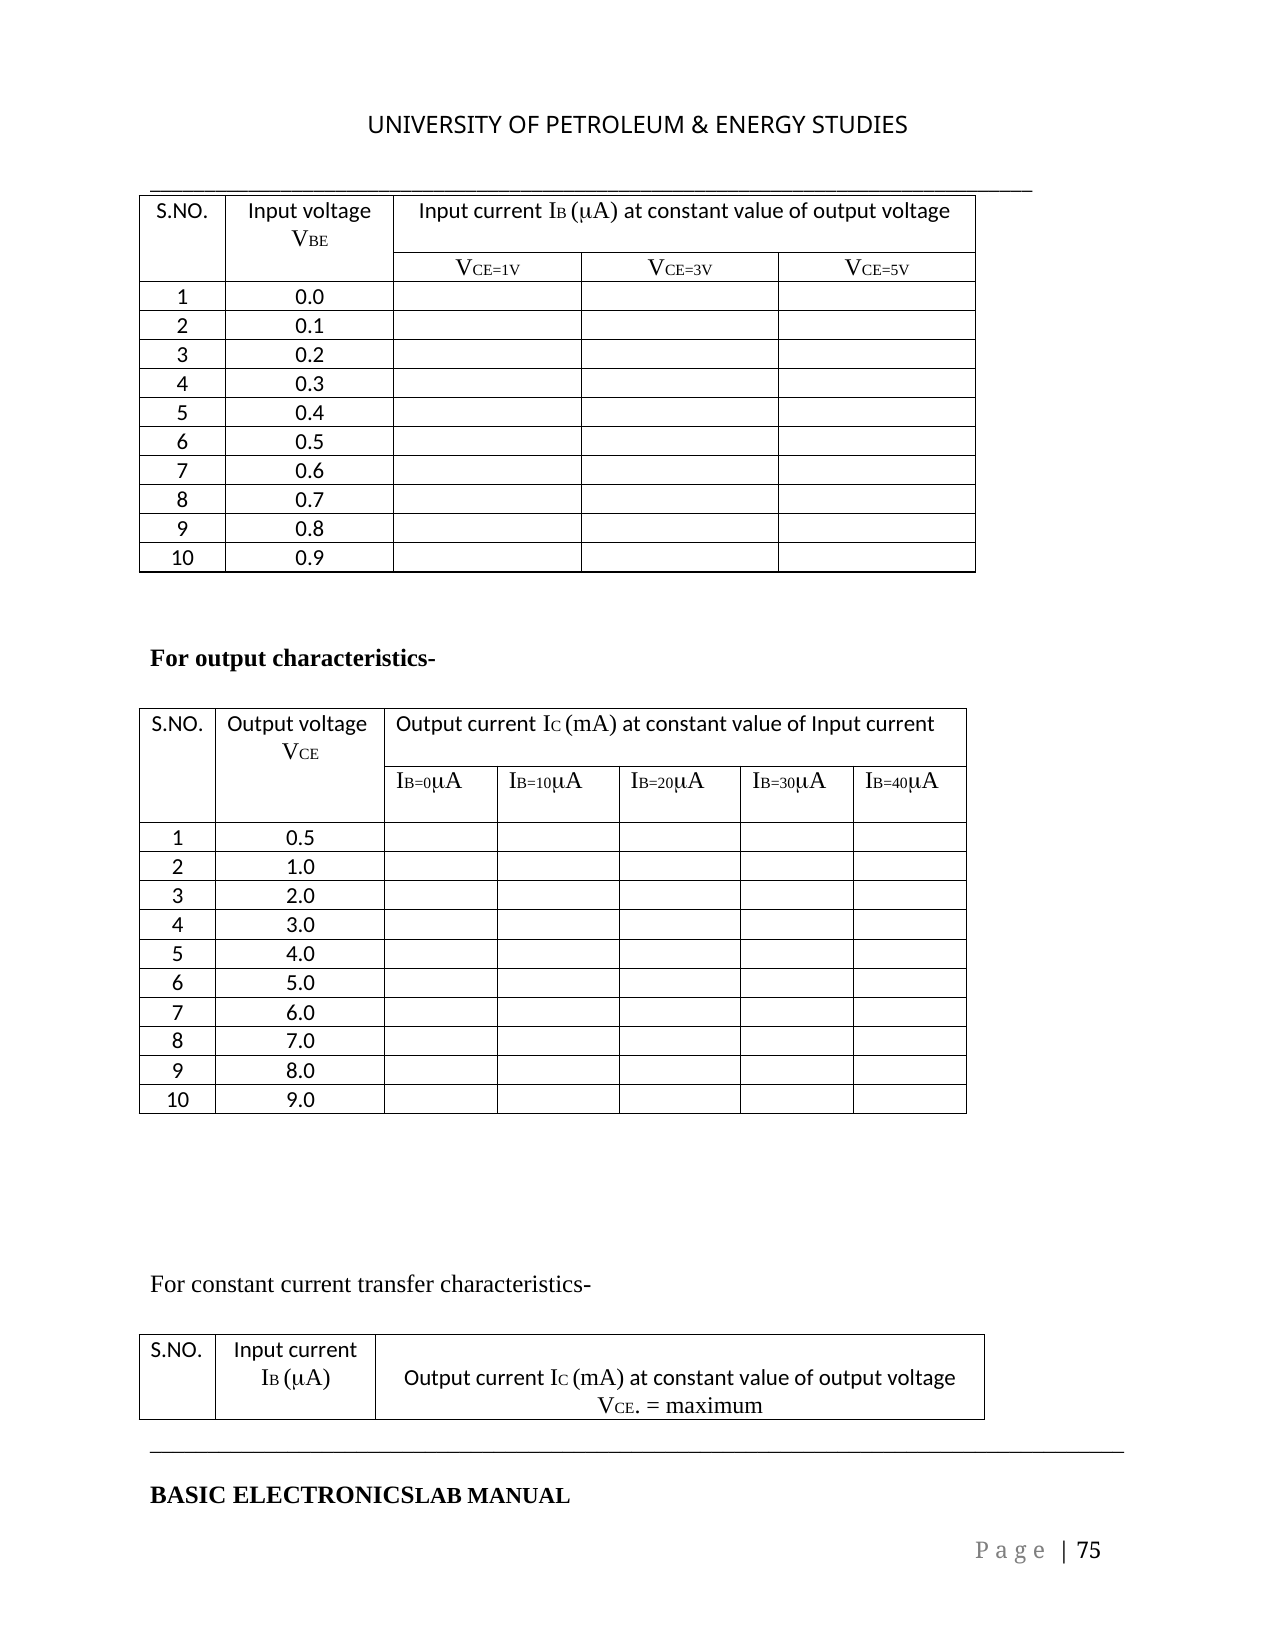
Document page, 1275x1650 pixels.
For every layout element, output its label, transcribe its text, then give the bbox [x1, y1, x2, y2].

table_cell 0.5 [216, 823, 384, 851]
table_cell 8 [140, 1027, 215, 1055]
table_cell [620, 998, 740, 1026]
table_cell [498, 1027, 619, 1055]
table_cell [741, 881, 853, 909]
table_cell [620, 881, 740, 909]
table_cell [385, 852, 497, 880]
table_cell 0.6 [226, 456, 393, 484]
table_cell [582, 485, 778, 513]
table_cell 4.0 [216, 940, 384, 967]
table_cell 3 [140, 340, 225, 368]
table_cell 10 [140, 543, 225, 571]
table_cell [385, 1027, 497, 1055]
table_cell [394, 369, 581, 397]
table_cell IB=30A [741, 767, 853, 822]
table_cell [779, 398, 975, 426]
table_header Output current IC (mA) at constant value of Input current [385, 709, 966, 766]
table_cell [394, 311, 581, 339]
table_cell 1 [140, 282, 225, 310]
table_cell 0.8 [226, 514, 393, 542]
table_cell 5.0 [216, 969, 384, 997]
table_cell [854, 1085, 966, 1113]
table_cell IB=0A [385, 767, 497, 822]
table_cell VCE=1V [394, 253, 581, 281]
table_cell [394, 398, 581, 426]
table_cell [741, 852, 853, 880]
table_cell [385, 910, 497, 938]
table_cell [498, 852, 619, 880]
table_cell [582, 369, 778, 397]
table_cell [854, 998, 966, 1026]
table_cell 9.0 [216, 1085, 384, 1113]
table_cell [620, 940, 740, 967]
table_cell [385, 881, 497, 909]
table_cell 7 [140, 998, 215, 1026]
table_cell [779, 514, 975, 542]
table_cell 8 [140, 485, 225, 513]
table_header Input voltage VBE [226, 196, 393, 281]
table_cell [620, 852, 740, 880]
table_cell 5 [140, 398, 225, 426]
table_cell 0.1 [226, 311, 393, 339]
table_cell [498, 1085, 619, 1113]
table_cell [779, 543, 975, 571]
table_cell IB=40A [854, 767, 966, 822]
table_cell [394, 485, 581, 513]
text For output characteristics- [150, 643, 1125, 672]
table_cell [498, 881, 619, 909]
table_cell 7.0 [216, 1027, 384, 1055]
table_cell 4 [140, 910, 215, 938]
table_cell 9 [140, 514, 225, 542]
table_cell [394, 282, 581, 310]
table_cell [854, 969, 966, 997]
table_cell [498, 910, 619, 938]
table_cell [385, 1085, 497, 1113]
table_cell [385, 940, 497, 967]
table_cell [385, 998, 497, 1026]
table_cell [854, 852, 966, 880]
table_cell 9 [140, 1056, 215, 1084]
table_header S.NO. [140, 709, 215, 822]
table_cell [498, 998, 619, 1026]
table_cell [498, 969, 619, 997]
table_header S.NO. [140, 196, 225, 281]
table_cell [854, 823, 966, 851]
table_cell VCE=5V [779, 253, 975, 281]
table_cell VCE=3V [582, 253, 778, 281]
table_cell [498, 940, 619, 967]
table_cell 2.0 [216, 881, 384, 909]
table_cell [741, 823, 853, 851]
table_cell [741, 1056, 853, 1084]
table_cell 1 [140, 823, 215, 851]
table_cell [582, 311, 778, 339]
table_header Output current IC (mA) at constant value of output voltage VCE. = maximum [376, 1335, 984, 1419]
table_cell [582, 514, 778, 542]
table_cell 3 [140, 881, 215, 909]
table_header S.NO. [140, 1335, 215, 1419]
table_cell 6 [140, 969, 215, 997]
table_header Output voltage VCE [216, 709, 384, 822]
table_header Input current IB (A) at constant value of output voltage [394, 196, 975, 252]
table_cell IB=20A [620, 767, 740, 822]
table_cell [385, 969, 497, 997]
table_cell 6.0 [216, 998, 384, 1026]
table_cell 4 [140, 369, 225, 397]
table_cell [779, 311, 975, 339]
table_cell [620, 1027, 740, 1055]
table_cell [854, 1056, 966, 1084]
table_cell 2 [140, 852, 215, 880]
table_cell [582, 456, 778, 484]
table_cell [394, 456, 581, 484]
table_cell 8.0 [216, 1056, 384, 1084]
table_cell [779, 282, 975, 310]
table_cell [779, 485, 975, 513]
table_cell [741, 910, 853, 938]
table_cell 10 [140, 1085, 215, 1113]
table_cell 6 [140, 427, 225, 455]
table_cell [394, 340, 581, 368]
table_cell 2 [140, 311, 225, 339]
table_cell [498, 1056, 619, 1084]
text For constant current transfer characteristics- [150, 1269, 1125, 1298]
table_header Input current IB (A) [216, 1335, 375, 1419]
table_cell [779, 340, 975, 368]
table_cell [620, 910, 740, 938]
table_cell 0.2 [226, 340, 393, 368]
table_cell [385, 1056, 497, 1084]
table_cell 0.3 [226, 369, 393, 397]
table_cell [394, 514, 581, 542]
table_cell [498, 823, 619, 851]
table_cell [854, 940, 966, 967]
table_cell [582, 398, 778, 426]
table_cell 1.0 [216, 852, 384, 880]
table_cell 0.7 [226, 485, 393, 513]
table_cell 7 [140, 456, 225, 484]
table_cell [779, 427, 975, 455]
table_cell 0.9 [226, 543, 393, 571]
table_cell [741, 1027, 853, 1055]
table_cell [582, 427, 778, 455]
table_cell [394, 543, 581, 571]
table_cell [620, 1056, 740, 1084]
table_cell [582, 543, 778, 571]
table_cell [779, 369, 975, 397]
table_cell [385, 823, 497, 851]
table_cell 3.0 [216, 910, 384, 938]
table_cell [779, 456, 975, 484]
table_cell [854, 910, 966, 938]
table_cell [620, 1085, 740, 1113]
table_cell [620, 969, 740, 997]
table_cell [741, 940, 853, 967]
table_cell [854, 881, 966, 909]
table_cell 5 [140, 940, 215, 967]
table_cell [741, 969, 853, 997]
table_cell IB=10A [498, 767, 619, 822]
table_cell [741, 998, 853, 1026]
table_cell [582, 340, 778, 368]
table_cell [394, 427, 581, 455]
table_cell 0.4 [226, 398, 393, 426]
table_cell [854, 1027, 966, 1055]
table_cell [620, 823, 740, 851]
table_cell [582, 282, 778, 310]
table_cell [741, 1085, 853, 1113]
table_cell 0.5 [226, 427, 393, 455]
table_cell 0.0 [226, 282, 393, 310]
